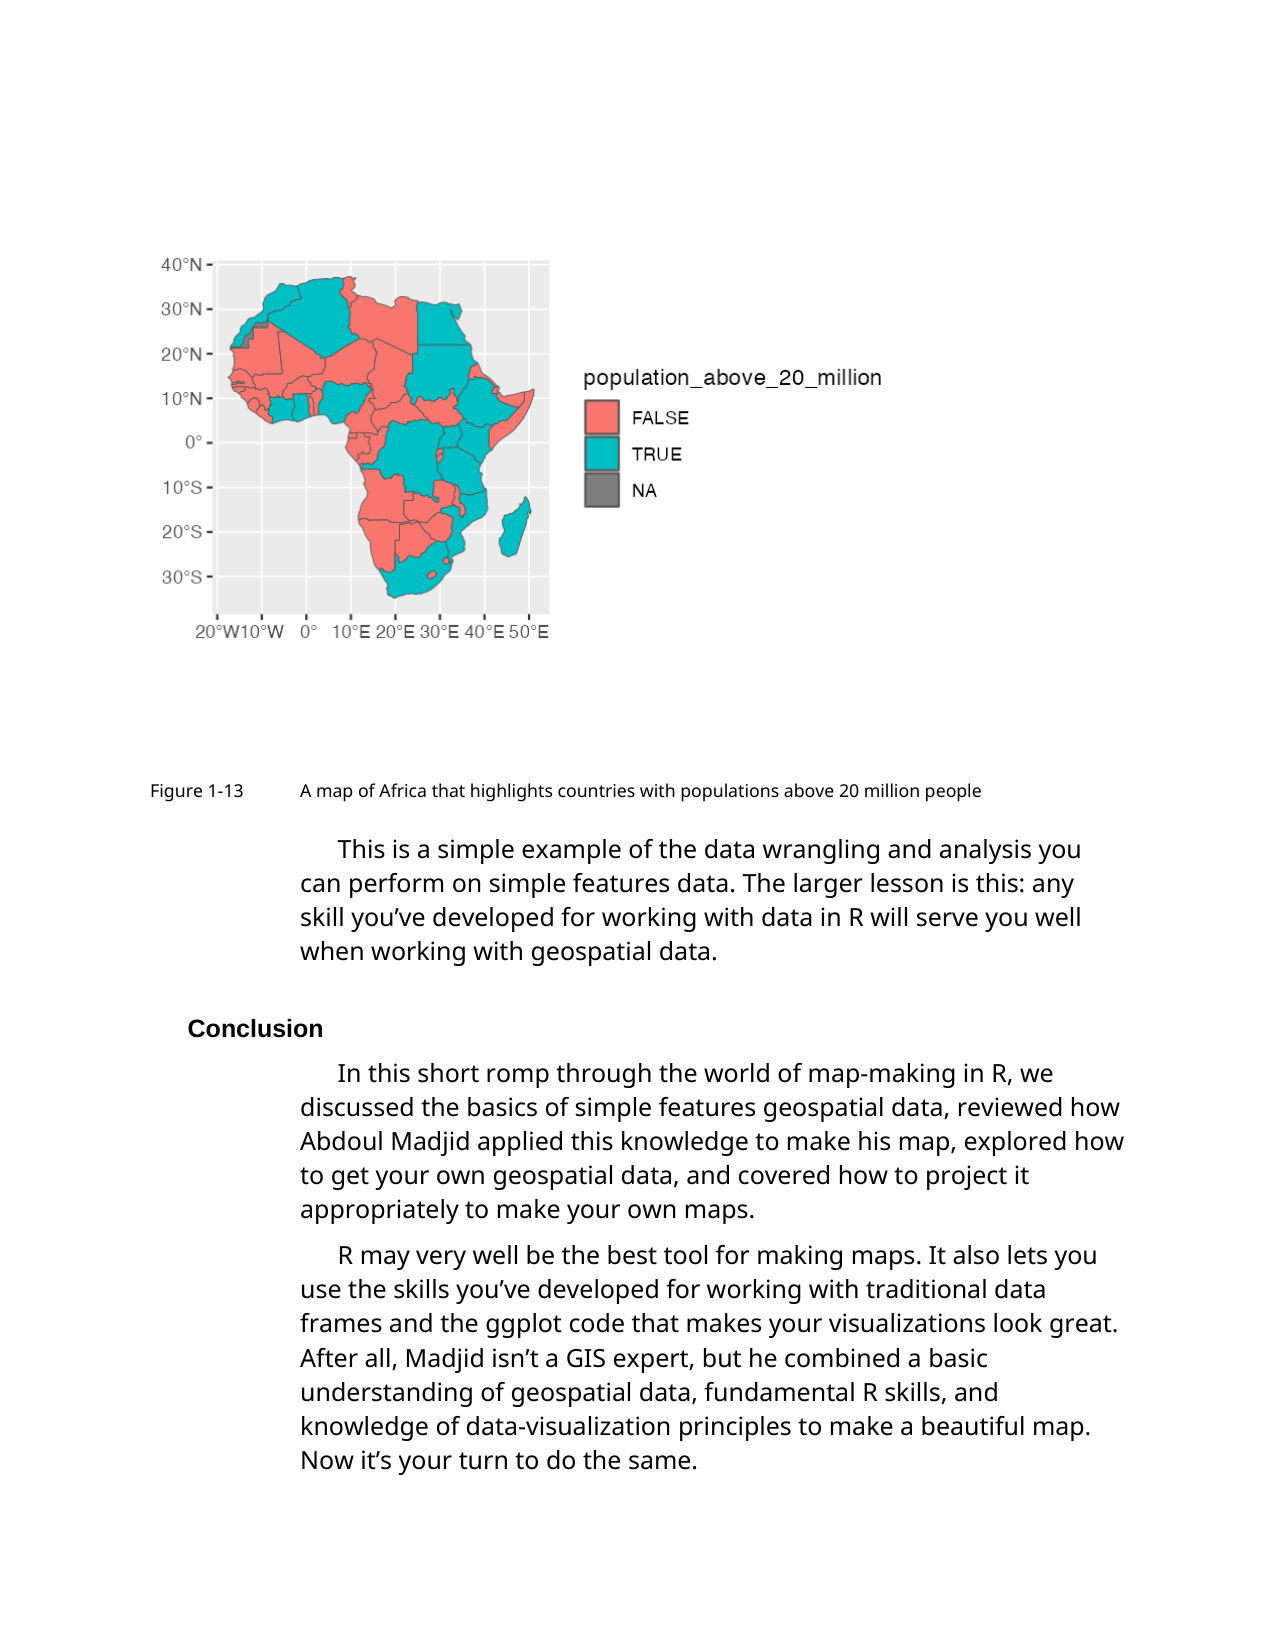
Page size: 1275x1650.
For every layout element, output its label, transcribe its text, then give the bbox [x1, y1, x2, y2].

text This is a simple example of the data wrangling and analysis you can perform on simple features data. The larger lesson is this: any skill you’ve developed for working with data in R will serve you well when working with geospatial data. [300, 831, 1125, 968]
text R may very well be the best tool for making maps. It also lets you use the skills you’ve developed for working with traditional data frames and the ggplot code that makes your visualizations look great. After all, Madjid isn’t a GIS expert, but he combined a basic understanding of geospatial data, fundamental R skills, and knowledge of data-visualization principles to make a beautiful map. Now it’s your turn to do the same. [300, 1238, 1125, 1476]
text A map of Africa that highlights countries with populations above 20 million people [150, 779, 1125, 803]
picture [150, 150, 905, 754]
text In this short romp through the world of map-making in R, we discussed the basics of simple features geospatial data, reviewed how Abdoul Madjid applied this knowledge to make his map, explored how to get your own geospatial data, and covered how to project it appropriately to make your own maps. [300, 1055, 1125, 1226]
text Conclusion [187, 1011, 1125, 1043]
